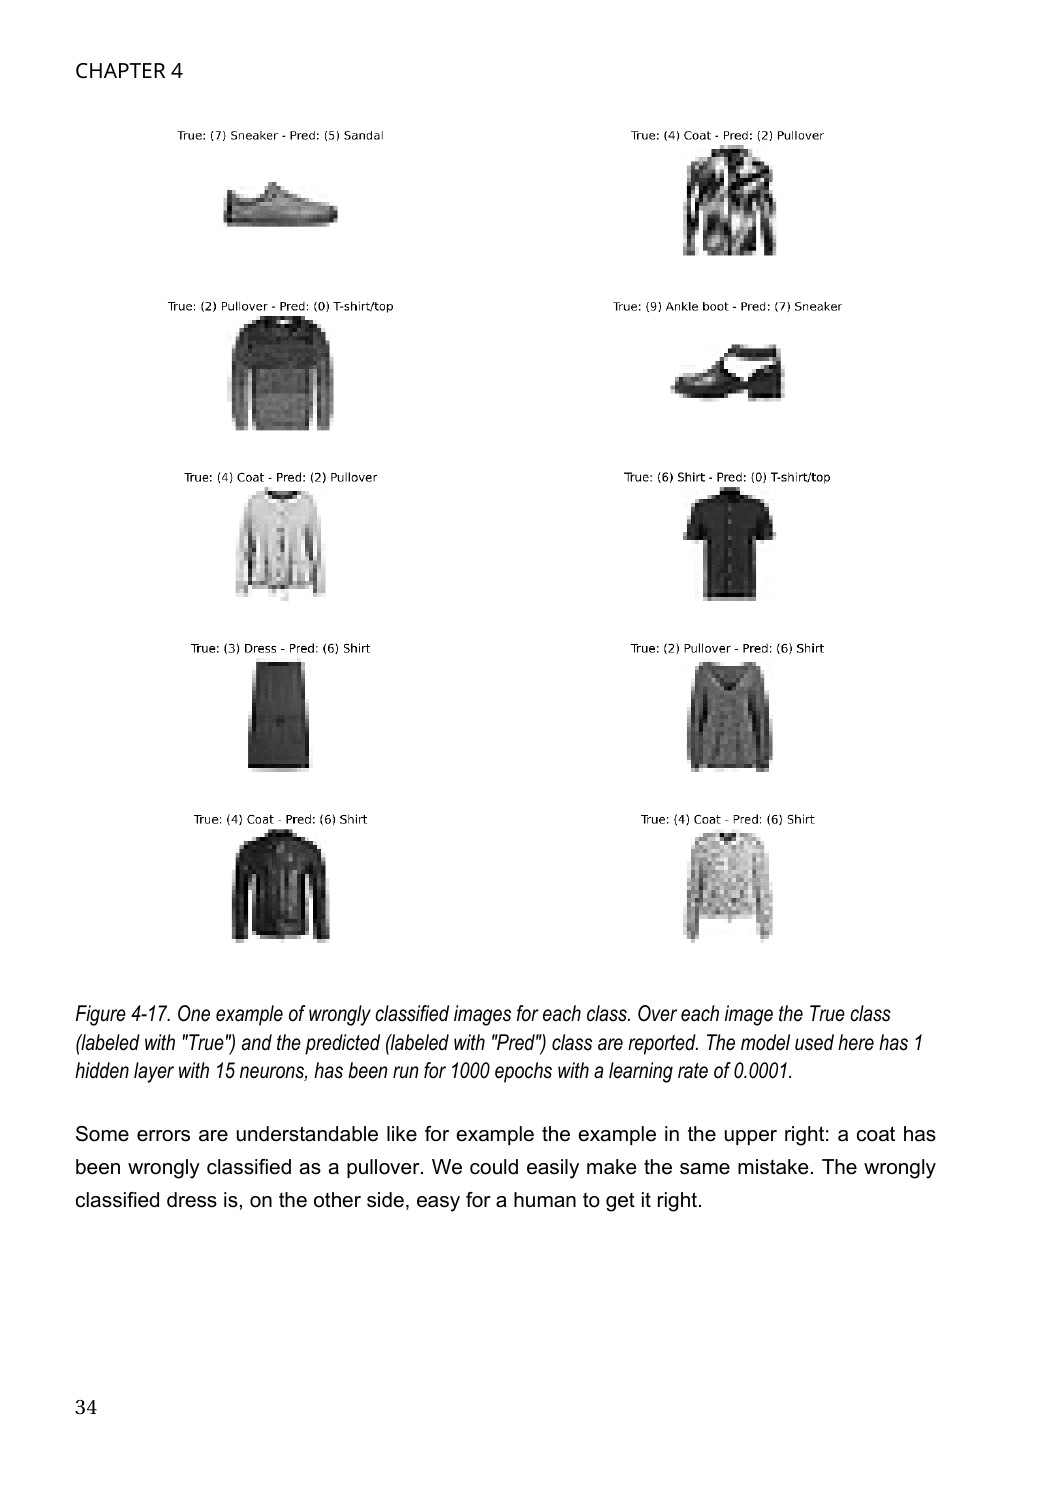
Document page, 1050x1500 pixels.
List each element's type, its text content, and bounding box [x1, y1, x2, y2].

text Some errors are understandable like for example the example in the upper right: a coat has been wrongly classified as a pullover. We could easily make the same mistake. The wrongly classified dress is, on the other side, easy for a human to get it right. [75, 1112, 937, 1212]
picture [155, 112, 857, 959]
text Figure 4-17. One example of wrongly classified images for each class. Over each image the True class (labeled with "True") and the predicted (labeled with "Pred") class are reported. The model used here has 1 hidden layer with 15 neurons, has been run for 1000 epochs with a learning rate of 0.0001. [75, 1001, 937, 1083]
